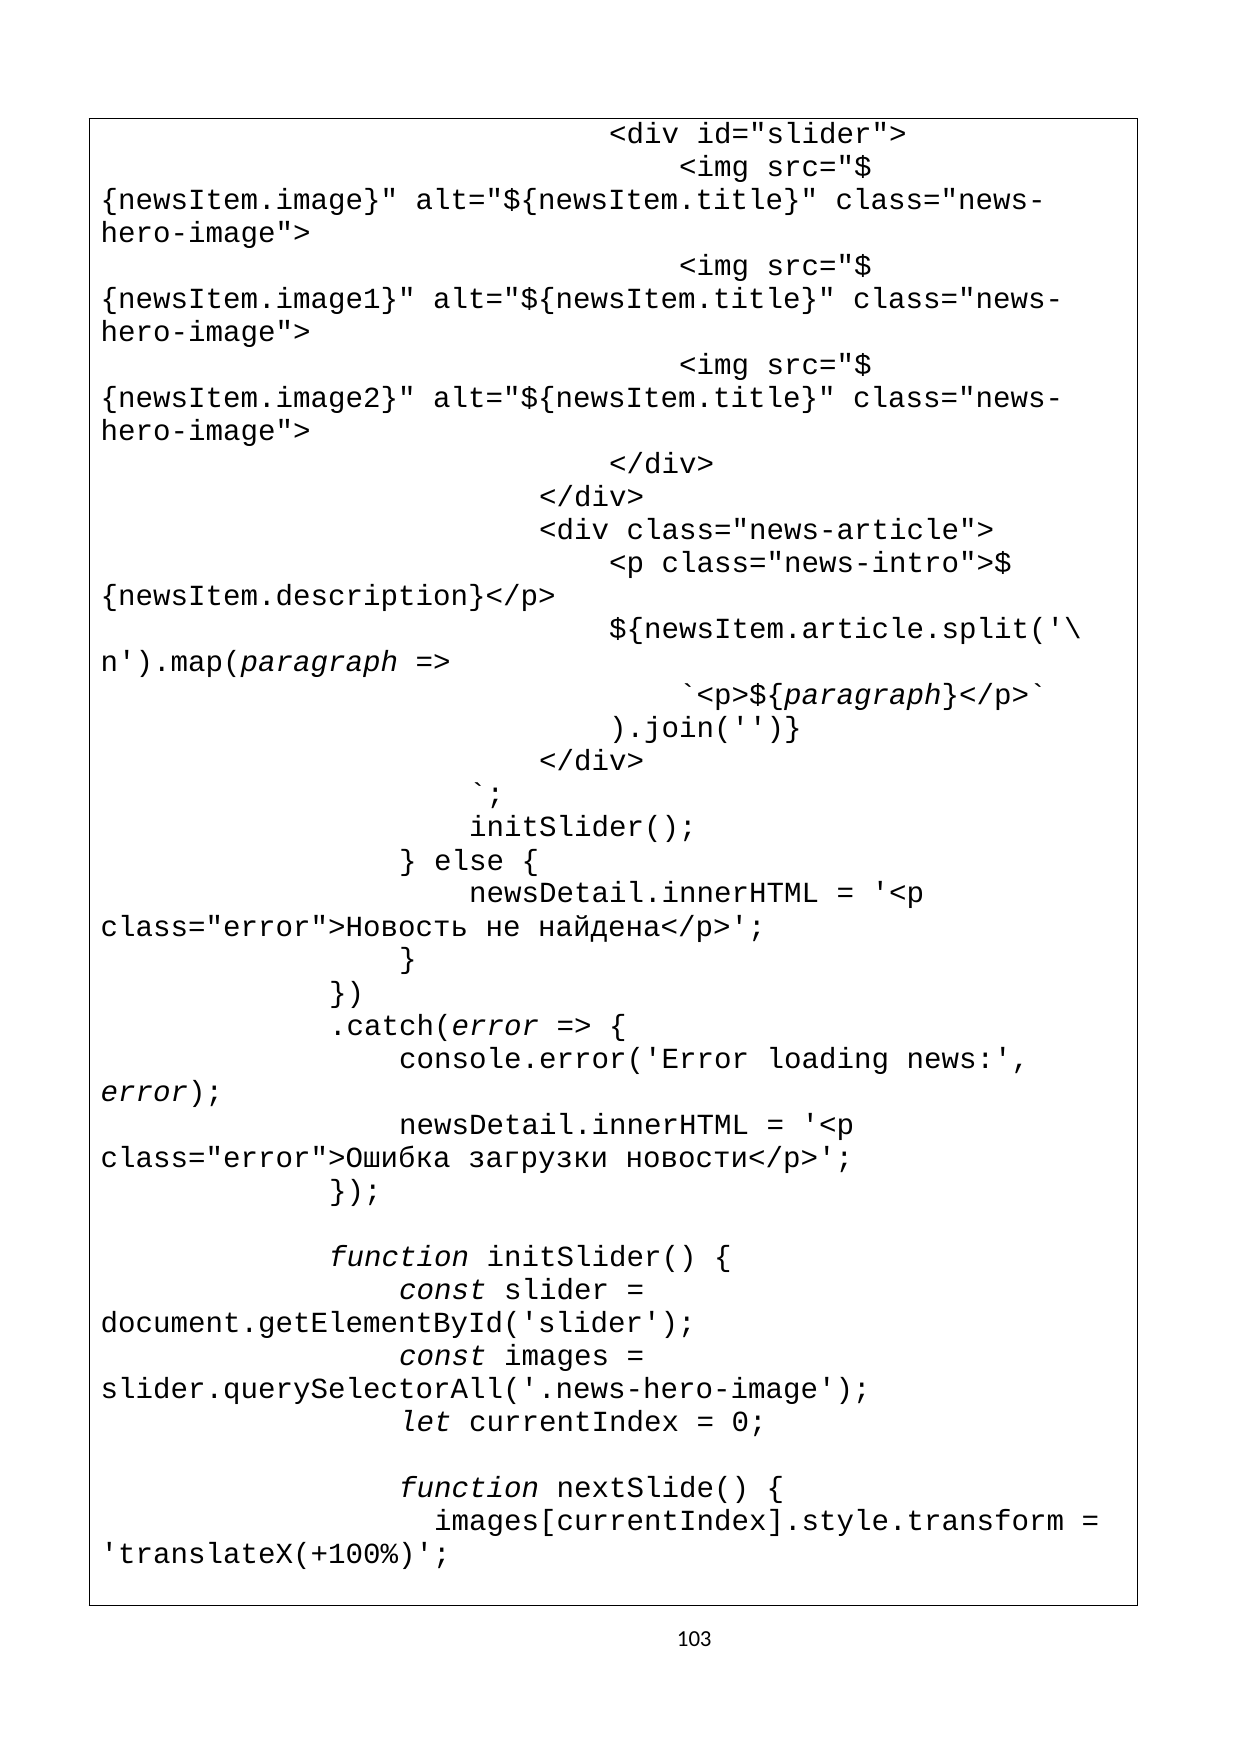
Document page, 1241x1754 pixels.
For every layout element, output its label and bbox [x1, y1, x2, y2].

table_header [90, 119, 1137, 1605]
